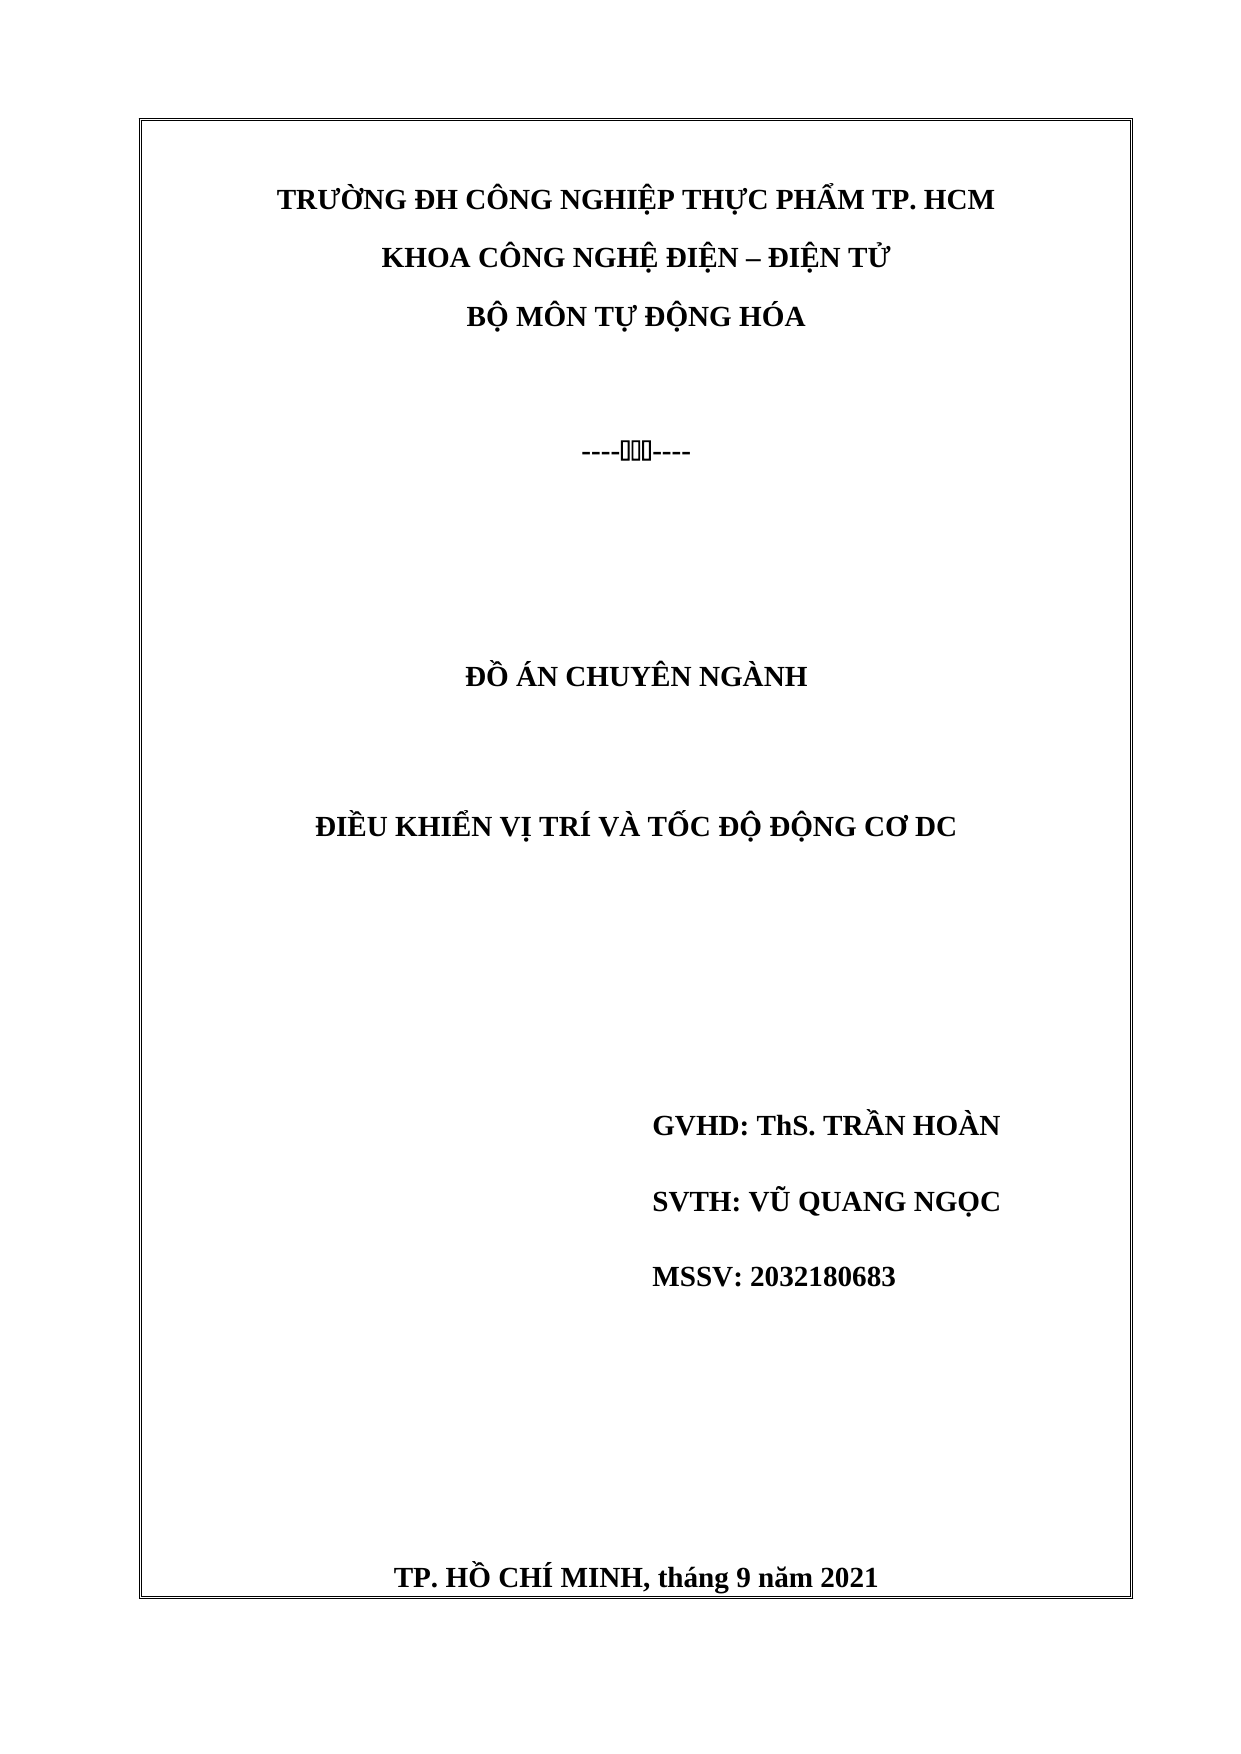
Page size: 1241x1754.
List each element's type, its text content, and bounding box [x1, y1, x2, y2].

text MSSV: 2032180683 [142, 1254, 1130, 1292]
text TRƯỜNG ĐH CÔNG NGHIỆP THỰC PHẨM TP. HCM [142, 177, 1130, 215]
text -------- [142, 428, 1130, 466]
text KHOA CÔNG NGHỆ ĐIỆN – ĐIỆN TỬ [142, 235, 1130, 274]
text ĐIỀU KHIỂN VỊ TRÍ VÀ TỐC ĐỘ ĐỘNG CƠ DC [142, 804, 1130, 843]
text BỘ MÔN TỰ ĐỘNG HÓA [142, 294, 1130, 332]
text TP. HỒ CHÍ MINH, tháng 9 năm 2021 [142, 1555, 1130, 1596]
text SVTH: VŨ QUANG NGỌC [142, 1178, 1130, 1217]
text GVHD: ThS. TRẦN HOÀN [142, 1103, 1130, 1142]
text ĐỒ ÁN CHUYÊN NGÀNH [142, 654, 1130, 692]
